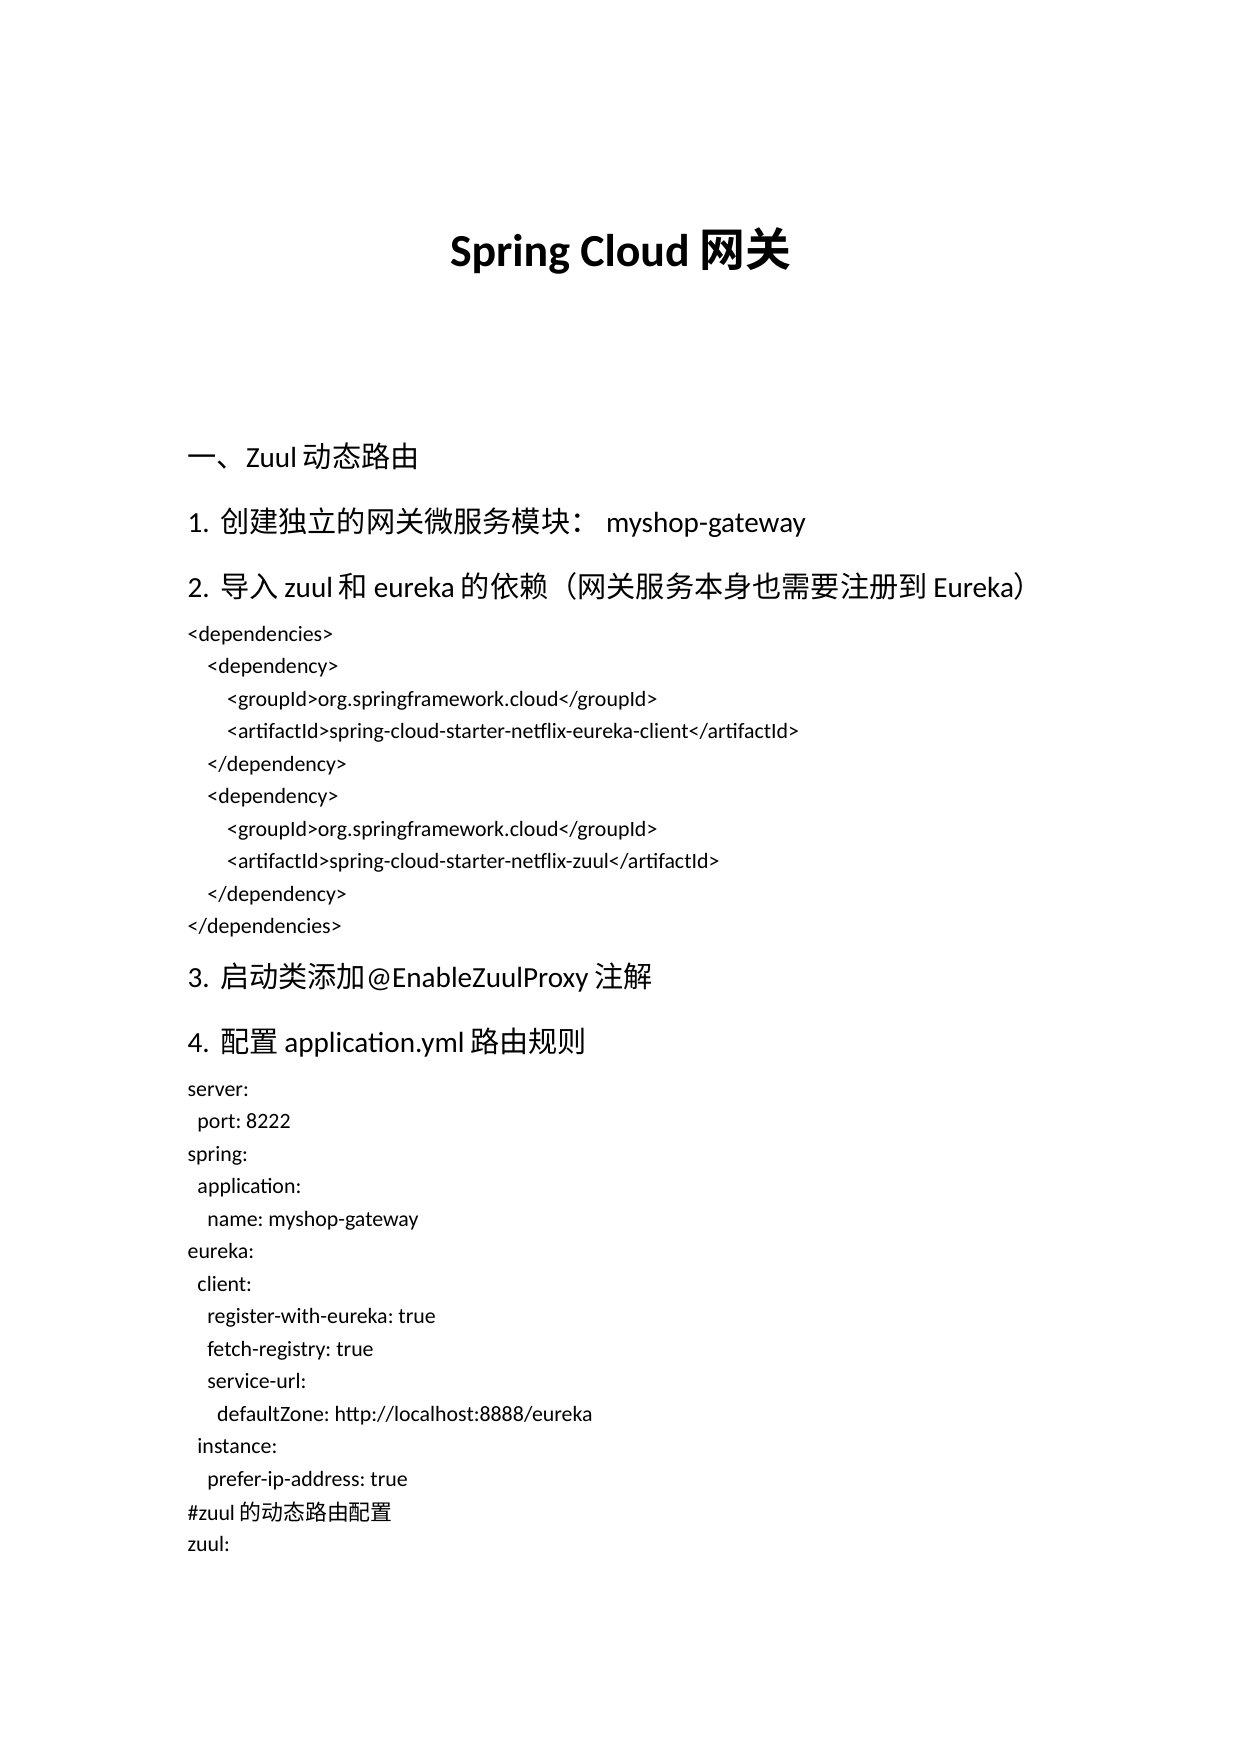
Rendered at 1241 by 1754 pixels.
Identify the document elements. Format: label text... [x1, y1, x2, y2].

text </dependencies> [187, 909, 1053, 942]
text <dependencies> <dependency> <groupId>org.springframework.cloud</groupId> <artifactId>spring-cloud-starter-netflix-eureka-client</artifactId> </dependency> <dependency> <groupId>org.springframework.cloud</groupId> <artifactId>spring-cloud-starter-netflix-zuul</artifactId> </dependency> [187, 617, 1053, 909]
list 导入zuul和eureka的依赖（网关服务本身也需要注册到Eureka） [187, 552, 1053, 617]
list 创建独立的网关微服务模块： myshop-gateway [187, 487, 1053, 552]
list 启动类添加@EnableZuulProxy注解 [187, 942, 1053, 1007]
list Zuul动态路由 [187, 422, 1053, 487]
list 配置application.yml路由规则 [187, 1007, 1053, 1072]
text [187, 1072, 1053, 1559]
subtitle Spring Cloud网关 [187, 197, 1053, 295]
